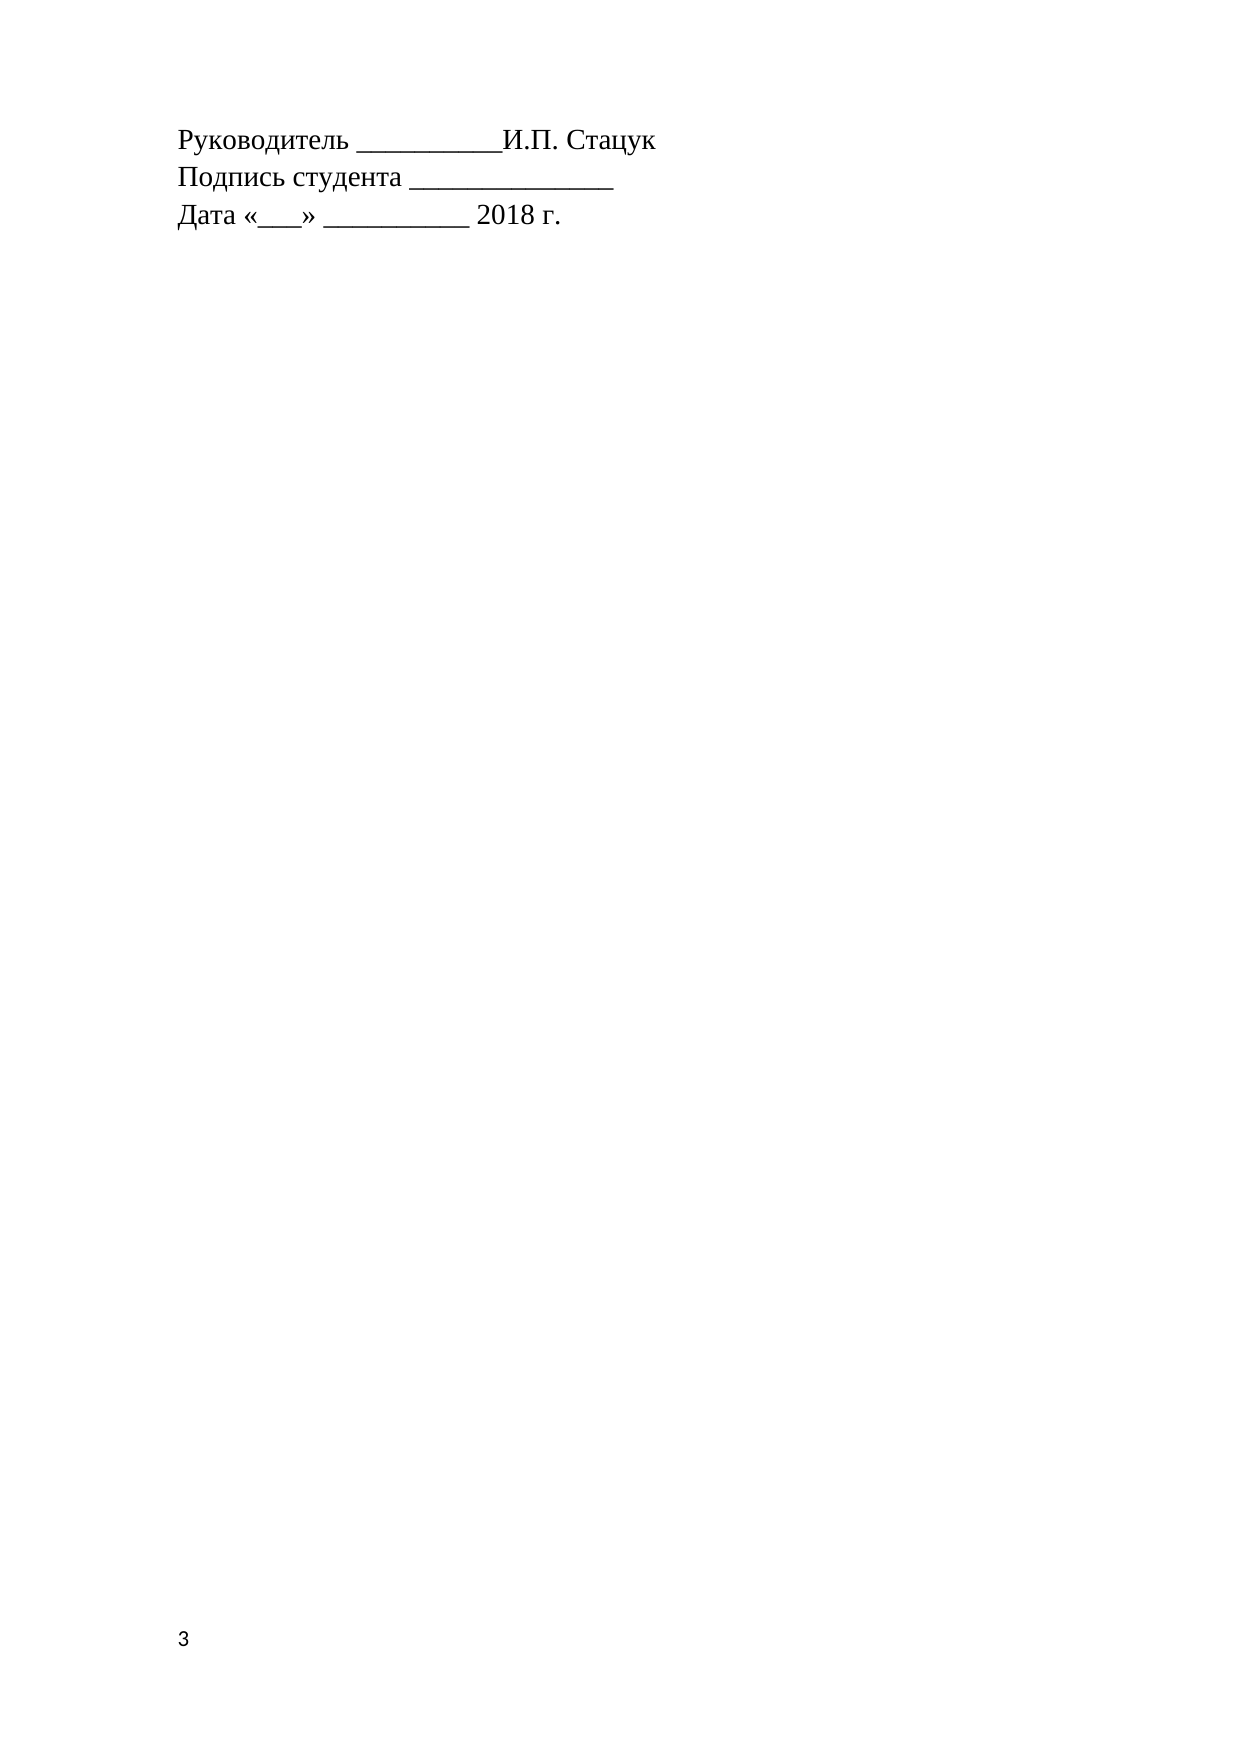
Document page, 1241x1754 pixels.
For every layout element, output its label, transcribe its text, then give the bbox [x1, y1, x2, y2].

text Дата «___» __________ 2018 г. [177, 193, 1181, 231]
text Подпись студента ______________ [177, 156, 1181, 193]
text Руководитель __________И.П. Стацук [177, 118, 1181, 156]
